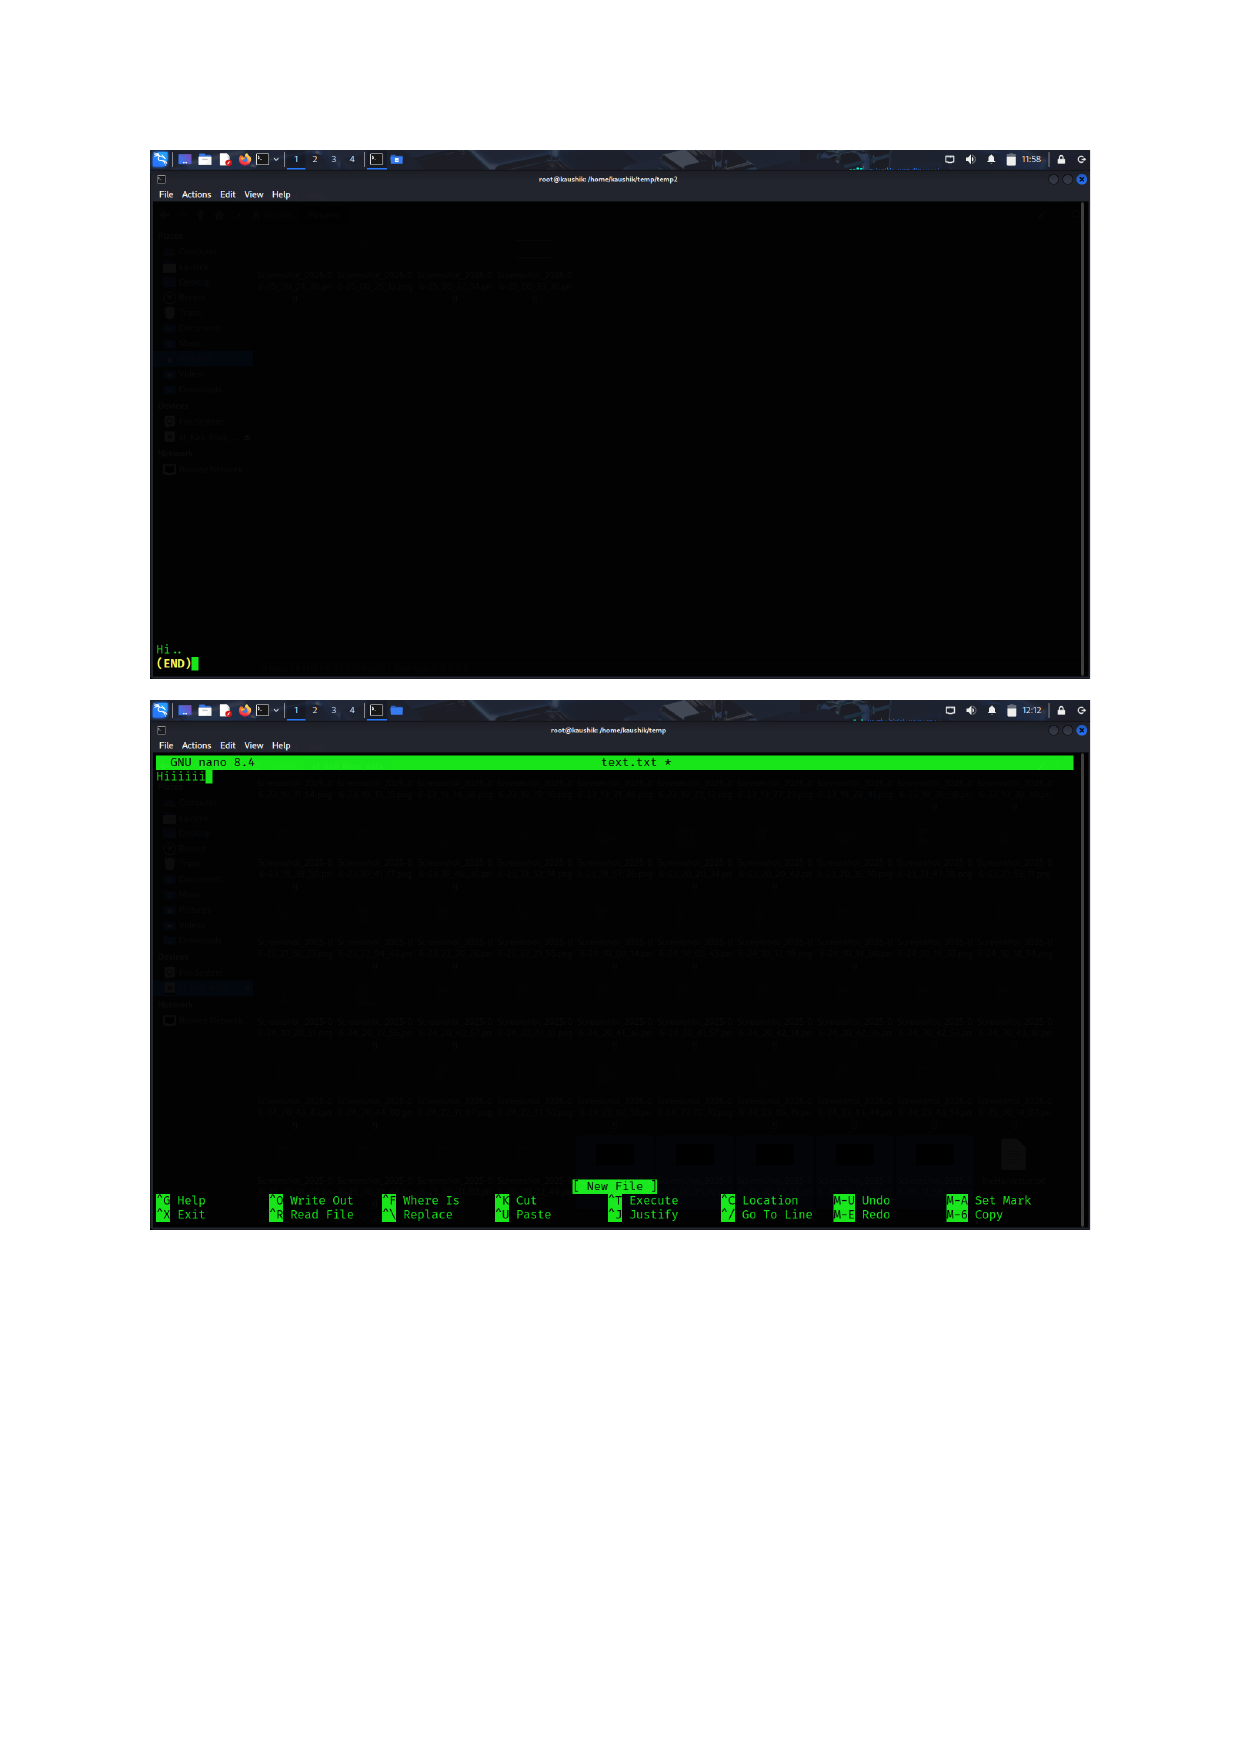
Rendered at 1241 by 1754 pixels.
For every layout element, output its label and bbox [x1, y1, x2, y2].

picture [150, 150, 1091, 679]
picture [150, 700, 1091, 1230]
